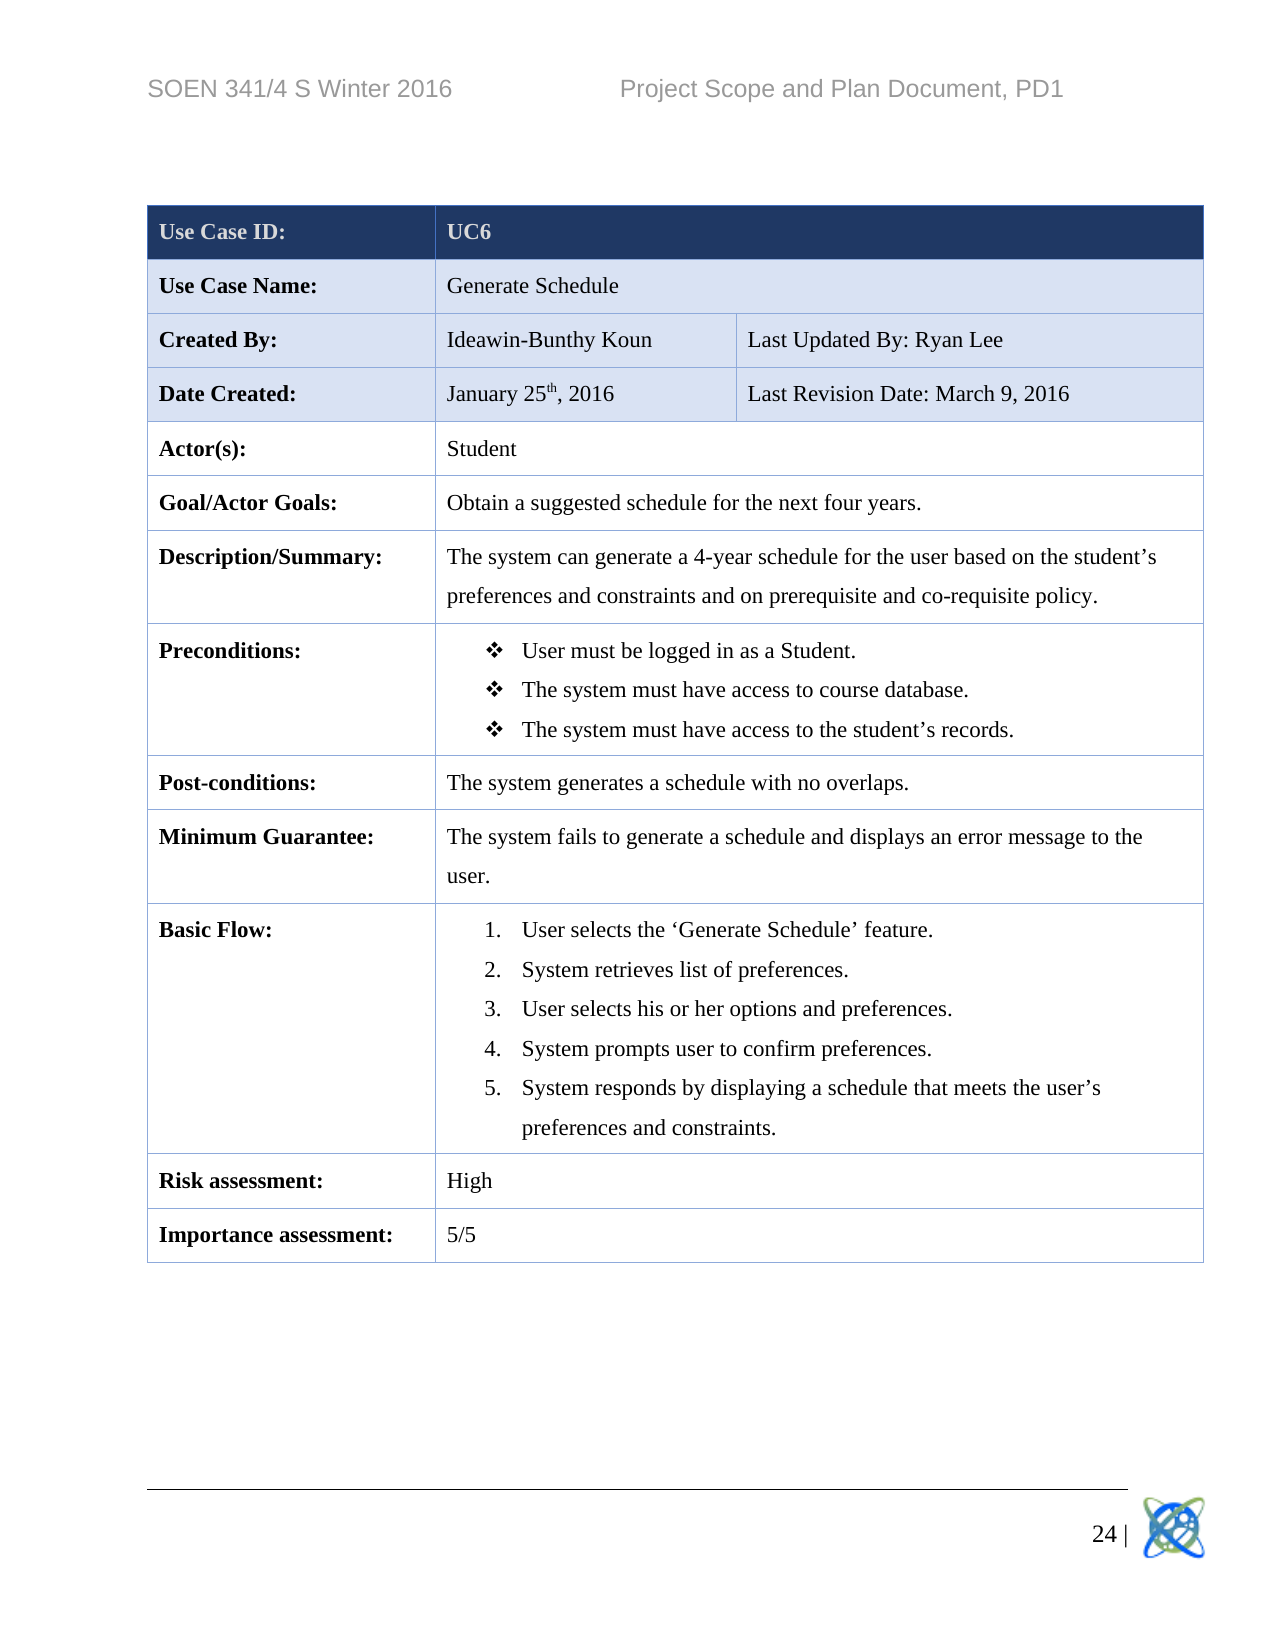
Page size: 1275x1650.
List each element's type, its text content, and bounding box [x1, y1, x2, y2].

table_cell The system generates a schedule with no overlaps. [436, 756, 1203, 809]
table_cell Student [436, 422, 1203, 475]
table_cell User selects the ‘Generate Schedule’ feature. System retrieves list of preferences. User selects his or her options and preferences. System prompts user to confirm preferences. System responds by displaying a schedule that meets the user’s preferences and constraints. [436, 904, 1203, 1153]
table_cell Basic Flow: [148, 904, 435, 1153]
table_cell The system fails to generate a schedule and displays an error message to the user. [436, 810, 1203, 903]
table_cell Obtain a suggested schedule for the next four years. [436, 476, 1203, 529]
table_cell Last Revision Date: March 9, 2016 [737, 368, 1203, 421]
table_cell Last Updated By: Ryan Lee [737, 314, 1203, 367]
table_cell The system can generate a 4-year schedule for the user based on the student’s preferences and constraints and on prerequisite and co-requisite policy. [436, 531, 1203, 623]
picture [1123, 1490, 1224, 1566]
table_cell Importance assessment: [148, 1209, 435, 1262]
table_cell Created By: [148, 314, 435, 367]
table_cell 5/5 [436, 1209, 1203, 1262]
table_cell Ideawin-Bunthy Koun [436, 314, 736, 367]
table_cell Risk assessment: [148, 1154, 435, 1207]
table_cell Use Case Name: [148, 260, 435, 313]
table_cell Generate Schedule [436, 260, 1203, 313]
table_cell Preconditions: [148, 624, 435, 755]
table_cell January 25th, 2016 [436, 368, 736, 421]
table_cell Post-conditions: [148, 756, 435, 809]
table_cell Minimum Guarantee: [148, 810, 435, 903]
table_cell Actor(s): [148, 422, 435, 475]
table_cell Goal/Actor Goals: [148, 476, 435, 529]
table_cell Date Created: [148, 368, 435, 421]
table_header UC6 [436, 206, 1203, 259]
table_cell Description/Summary: [148, 531, 435, 623]
table_header Use Case ID: [148, 206, 435, 259]
table_cell High [436, 1154, 1203, 1207]
table_cell User must be logged in as a Student. The system must have access to course database. The system must have access to the student’s records. [436, 624, 1203, 755]
